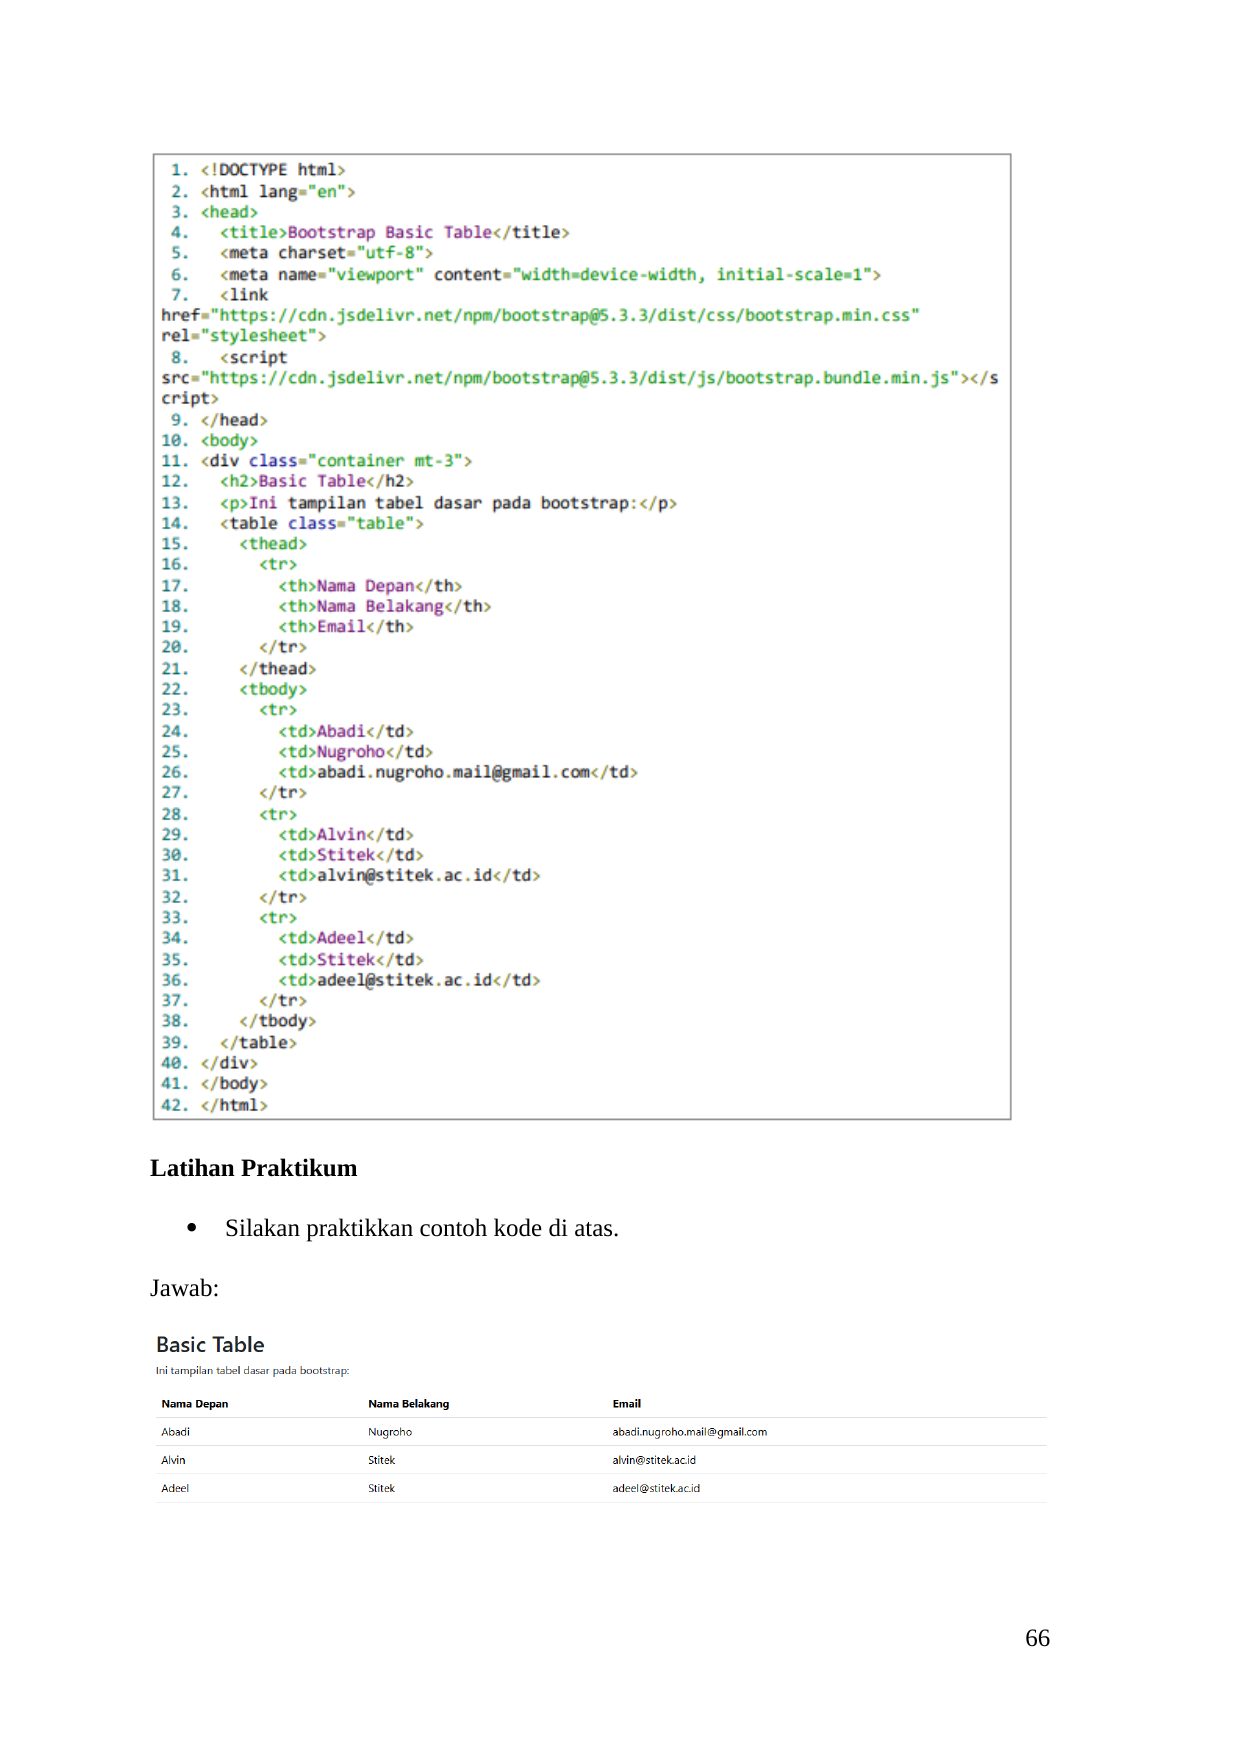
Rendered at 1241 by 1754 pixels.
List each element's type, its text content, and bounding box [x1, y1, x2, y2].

picture [150, 150, 1015, 1122]
text Latihan Praktikum [150, 1153, 1050, 1182]
list Silakan praktikkan contoh kode di atas. [187, 1213, 1050, 1242]
picture [150, 1332, 1050, 1511]
text Jawab: [150, 1273, 1050, 1301]
